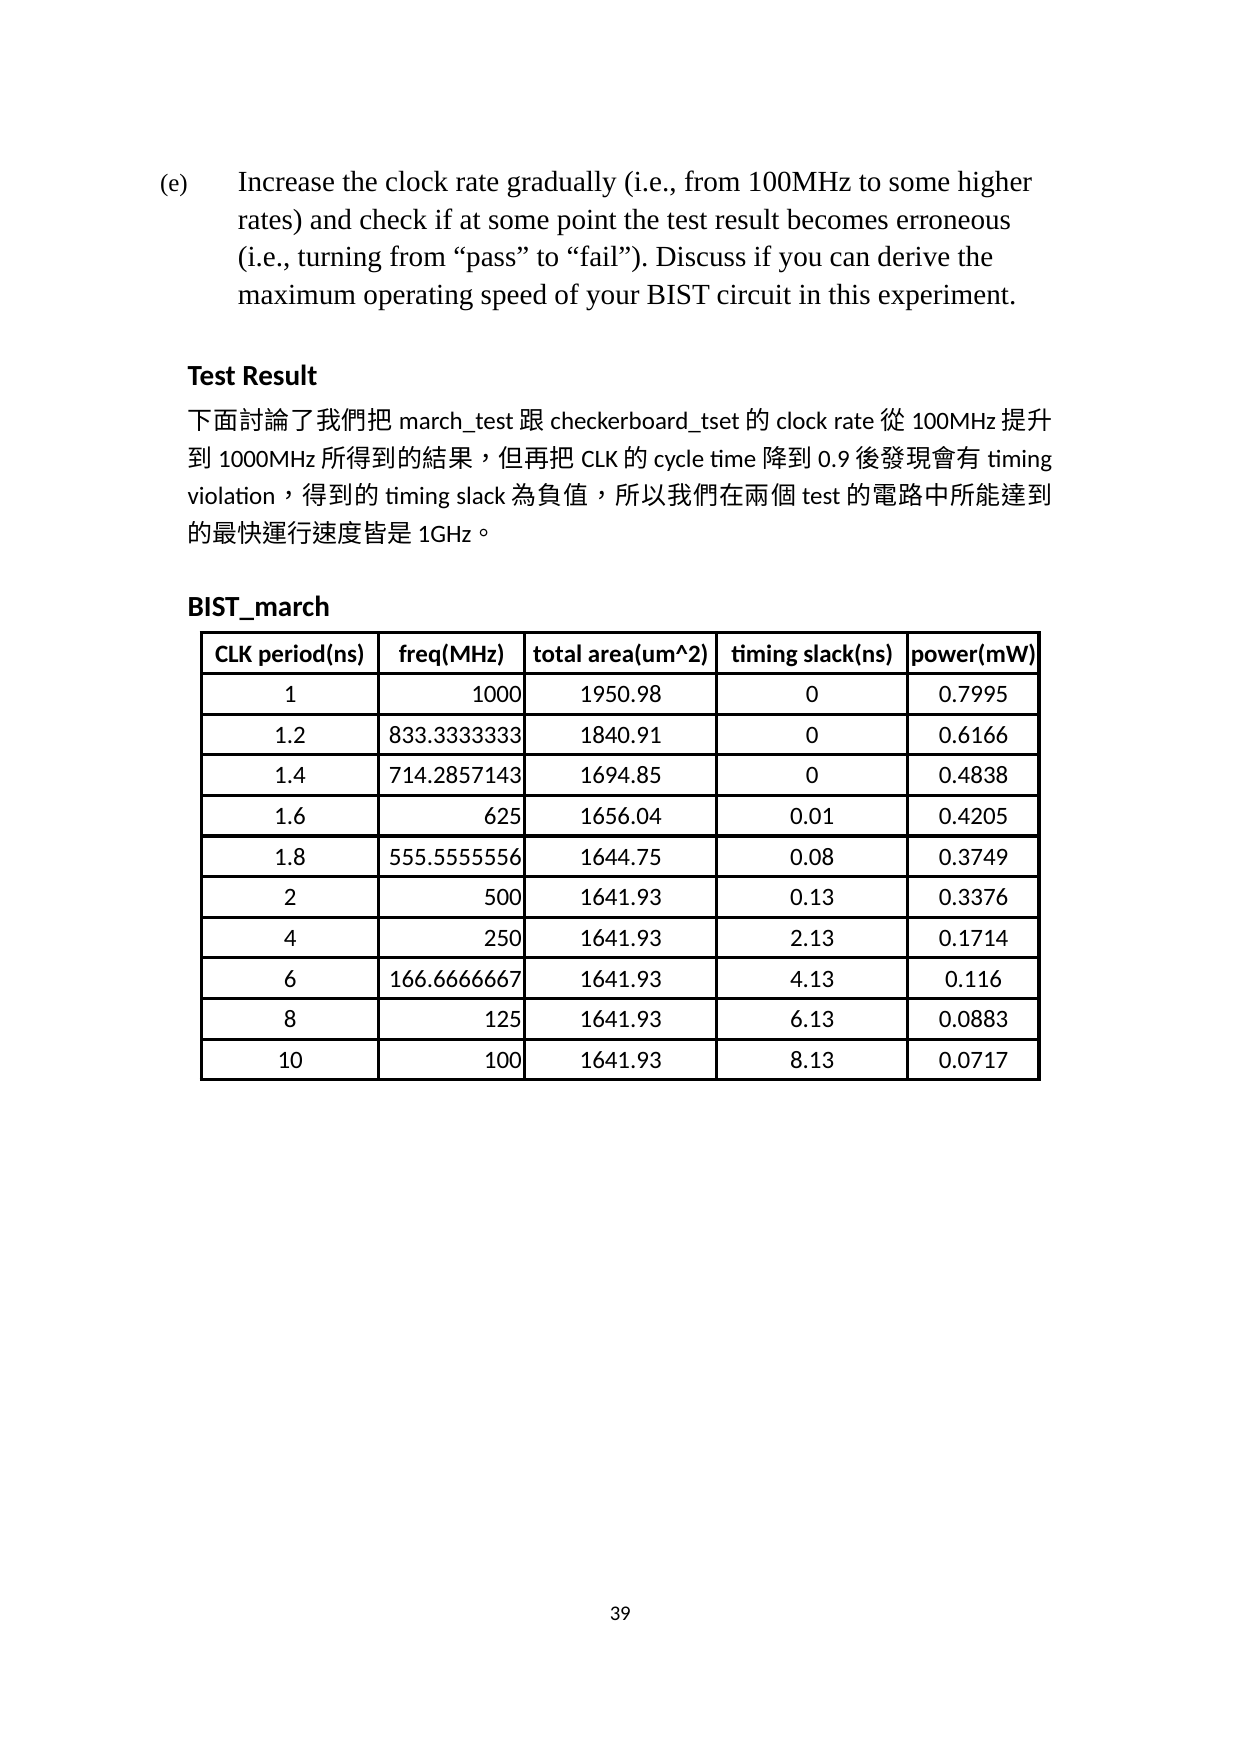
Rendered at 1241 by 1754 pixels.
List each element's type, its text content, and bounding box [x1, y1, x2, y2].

table_cell 8 [203, 1000, 377, 1037]
table_cell 10 [203, 1041, 377, 1078]
table_cell 0 [718, 675, 906, 712]
table_cell 2 [203, 878, 377, 916]
table_cell 4 [203, 919, 377, 956]
table_cell 0.3749 [909, 838, 1037, 875]
table_cell 500 [380, 878, 523, 916]
table_cell 1840.91 [526, 716, 715, 753]
table_cell 1950.98 [526, 675, 715, 712]
table_cell 250 [380, 919, 523, 956]
table_header freq(MHz) [380, 634, 523, 672]
table_cell 1000 [380, 675, 523, 712]
table_cell 1641.93 [526, 1041, 715, 1078]
subtitle Increase the clock rate gradually (i.e., from 100MHz to some higher rates) and check if at some point the test result becomes erroneous (i.e., turning from “pass” to “fail”). Discuss if you can derive the maximum operating speed of your BIST circuit in this experiment. [187, 162, 1053, 312]
table_cell 0.4205 [909, 797, 1037, 834]
table_cell 0.08 [718, 838, 906, 875]
table_cell 1641.93 [526, 878, 715, 916]
table_cell 166.6666667 [380, 959, 523, 997]
table_header timing slack(ns) [718, 634, 906, 672]
table_cell 1.6 [203, 797, 377, 834]
table_cell 8.13 [718, 1041, 906, 1078]
table_header total area(um^2) [526, 634, 715, 672]
table_header CLK period(ns) [203, 634, 377, 672]
table_cell 1644.75 [526, 838, 715, 875]
table_cell 1641.93 [526, 1000, 715, 1037]
table_cell 6.13 [718, 1000, 906, 1037]
table_cell 6 [203, 959, 377, 997]
table_cell 833.3333333 [380, 716, 523, 753]
table_cell 714.2857143 [380, 756, 523, 794]
subtitle Test Result [187, 356, 1053, 394]
subtitle BIST_march [187, 587, 1053, 625]
table_cell 0.6166 [909, 716, 1037, 753]
table_cell 1 [203, 675, 377, 712]
table_cell 0 [718, 716, 906, 753]
table_cell 100 [380, 1041, 523, 1078]
table_cell 0.116 [909, 959, 1037, 997]
table_cell 1641.93 [526, 919, 715, 956]
table_cell 2.13 [718, 919, 906, 956]
table_cell 4.13 [718, 959, 906, 997]
table_cell 125 [380, 1000, 523, 1037]
table_cell 555.5555556 [380, 838, 523, 875]
table_cell 0.3376 [909, 878, 1037, 916]
table_cell 0.0883 [909, 1000, 1037, 1037]
table_header power(mW) [909, 634, 1037, 672]
table_cell 0.1714 [909, 919, 1037, 956]
table_cell 0.01 [718, 797, 906, 834]
table_cell 0 [718, 756, 906, 794]
table_cell 0.4838 [909, 756, 1037, 794]
table_cell 0.13 [718, 878, 906, 916]
table_cell 1641.93 [526, 959, 715, 997]
table_cell 1694.85 [526, 756, 715, 794]
table_cell 625 [380, 797, 523, 834]
table_cell 1656.04 [526, 797, 715, 834]
table_cell 1.2 [203, 716, 377, 753]
table_cell 1.4 [203, 756, 377, 794]
text 下面討論了我們把march_test跟checkerboard_tset的clock rate從100MHz提升到1000MHz所得到的結果，但再把CLK的cycle time降到0.9後發現會有timing violation，得到的timing slack為負值，所以我們在兩個test的電路中所能達到的最快運行速度皆是1GHz。 [187, 400, 1053, 550]
table_cell 0.0717 [909, 1041, 1037, 1078]
table_cell 0.7995 [909, 675, 1037, 712]
table_cell 1.8 [203, 838, 377, 875]
